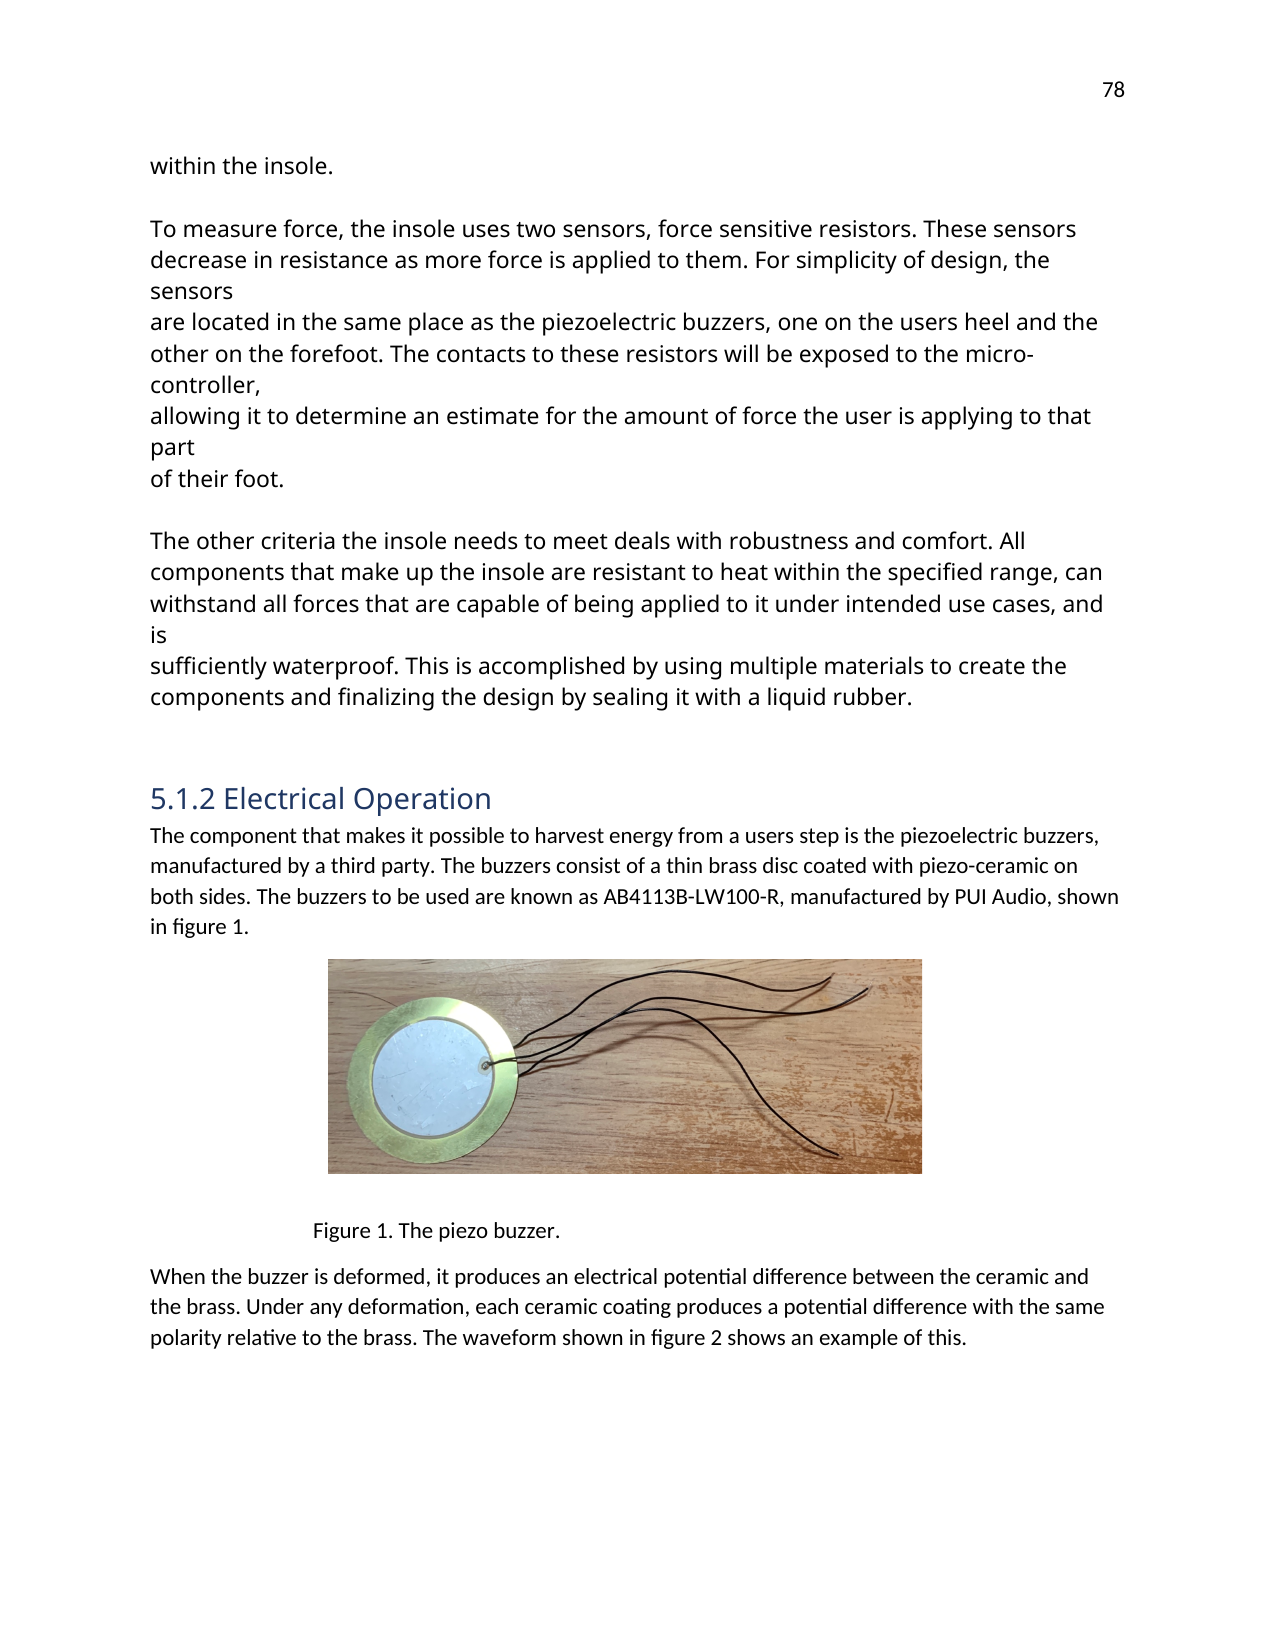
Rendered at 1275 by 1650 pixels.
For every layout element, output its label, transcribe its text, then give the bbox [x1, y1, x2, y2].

text other on the forefoot. The contacts to these resistors will be exposed to the micro-controller, [150, 337, 1125, 400]
text decrease in resistance as more force is applied to them. For simplicity of design, the sensors [150, 244, 1125, 306]
text sufficiently waterproof. This is accomplished by using multiple materials to create the [150, 650, 1125, 681]
text within the insole. [150, 150, 1125, 181]
text components and finalizing the design by sealing it with a liquid rubber. [150, 681, 1125, 712]
text When the buzzer is deformed, it produces an electrical potential difference between the ceramic and the brass. Under any deformation, each ceramic coating produces a potential difference with the same polarity relative to the brass. The waveform shown in figure 2 shows an example of this. [150, 1262, 1125, 1351]
text of their foot. [150, 462, 1125, 494]
text allowing it to determine an estimate for the amount of force the user is applying to that part [150, 400, 1125, 462]
text components that make up the insole are resistant to heat within the specified range, can [150, 556, 1125, 587]
subtitle 5.1.2 Electrical Operation [150, 778, 1125, 818]
picture [327, 958, 923, 1174]
text The other criteria the insole needs to meet deals with robustness and comfort. All [150, 525, 1125, 556]
text The component that makes it possible to harvest energy from a users step is the piezoelectric buzzers, manufactured by a third party. The buzzers consist of a thin brass disc coated with piezo-ceramic on both sides. The buzzers to be used are known as AB4113B-LW100-R, manufactured by PUI Audio, shown in figure 1. [150, 821, 1125, 940]
text withstand all forces that are capable of being applied to it under intended use cases, and is [150, 587, 1125, 650]
text Figure 1. The piezo buzzer. [150, 1216, 1125, 1244]
text To measure force, the insole uses two sensors, force sensitive resistors. These sensors [150, 212, 1125, 244]
text are located in the same place as the piezoelectric buzzers, one on the users heel and the [150, 306, 1125, 337]
